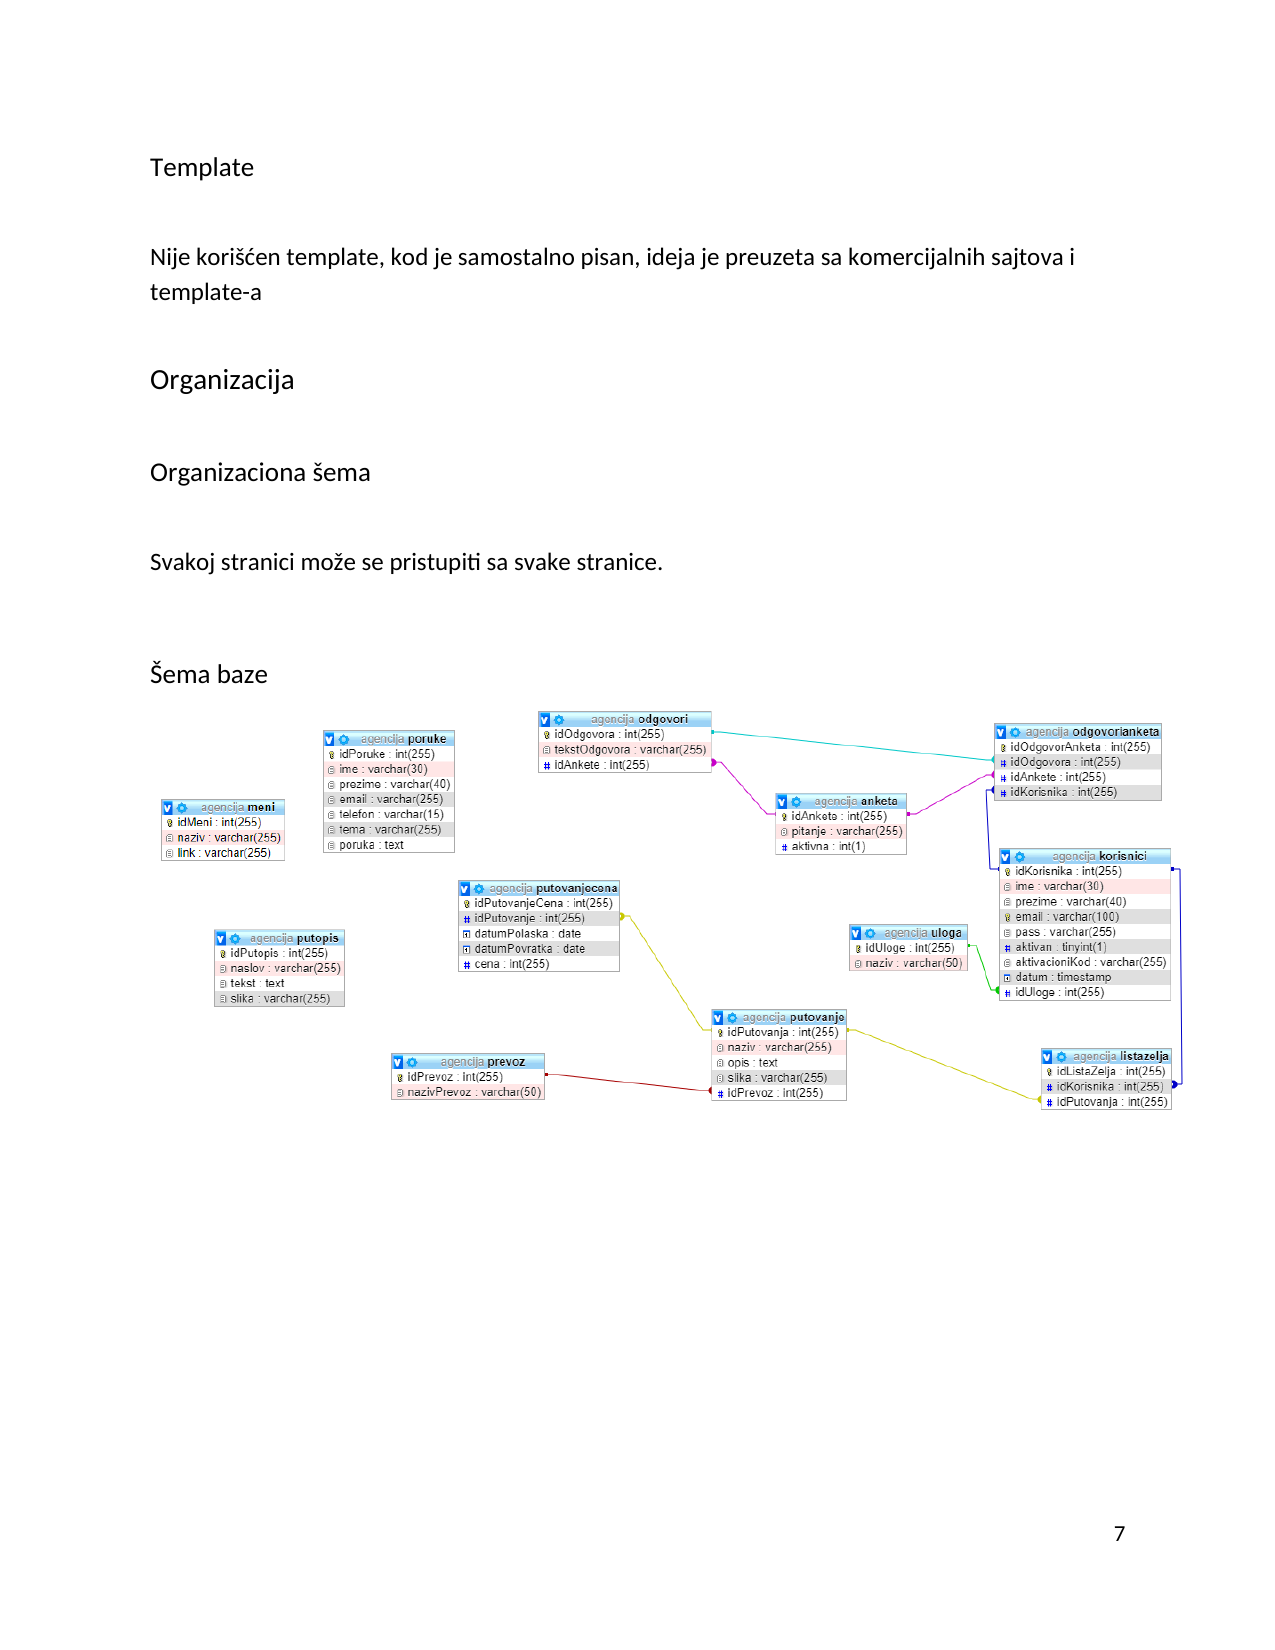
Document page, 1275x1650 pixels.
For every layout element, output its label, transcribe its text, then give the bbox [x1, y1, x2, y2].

subtitle Organizaciona šema [150, 455, 1125, 488]
subtitle Organizacija [150, 361, 1125, 397]
text Nije korišćen template, kod je samostalno pisan, ideja je preuzeta sa komercijalnih sajtova i template-a [150, 241, 1125, 306]
text Svakoj stranici može se pristupiti sa svake stranice. [150, 546, 1125, 576]
picture [150, 695, 1222, 1126]
subtitle Šema baze [150, 657, 1125, 691]
subtitle Template [150, 150, 1125, 183]
